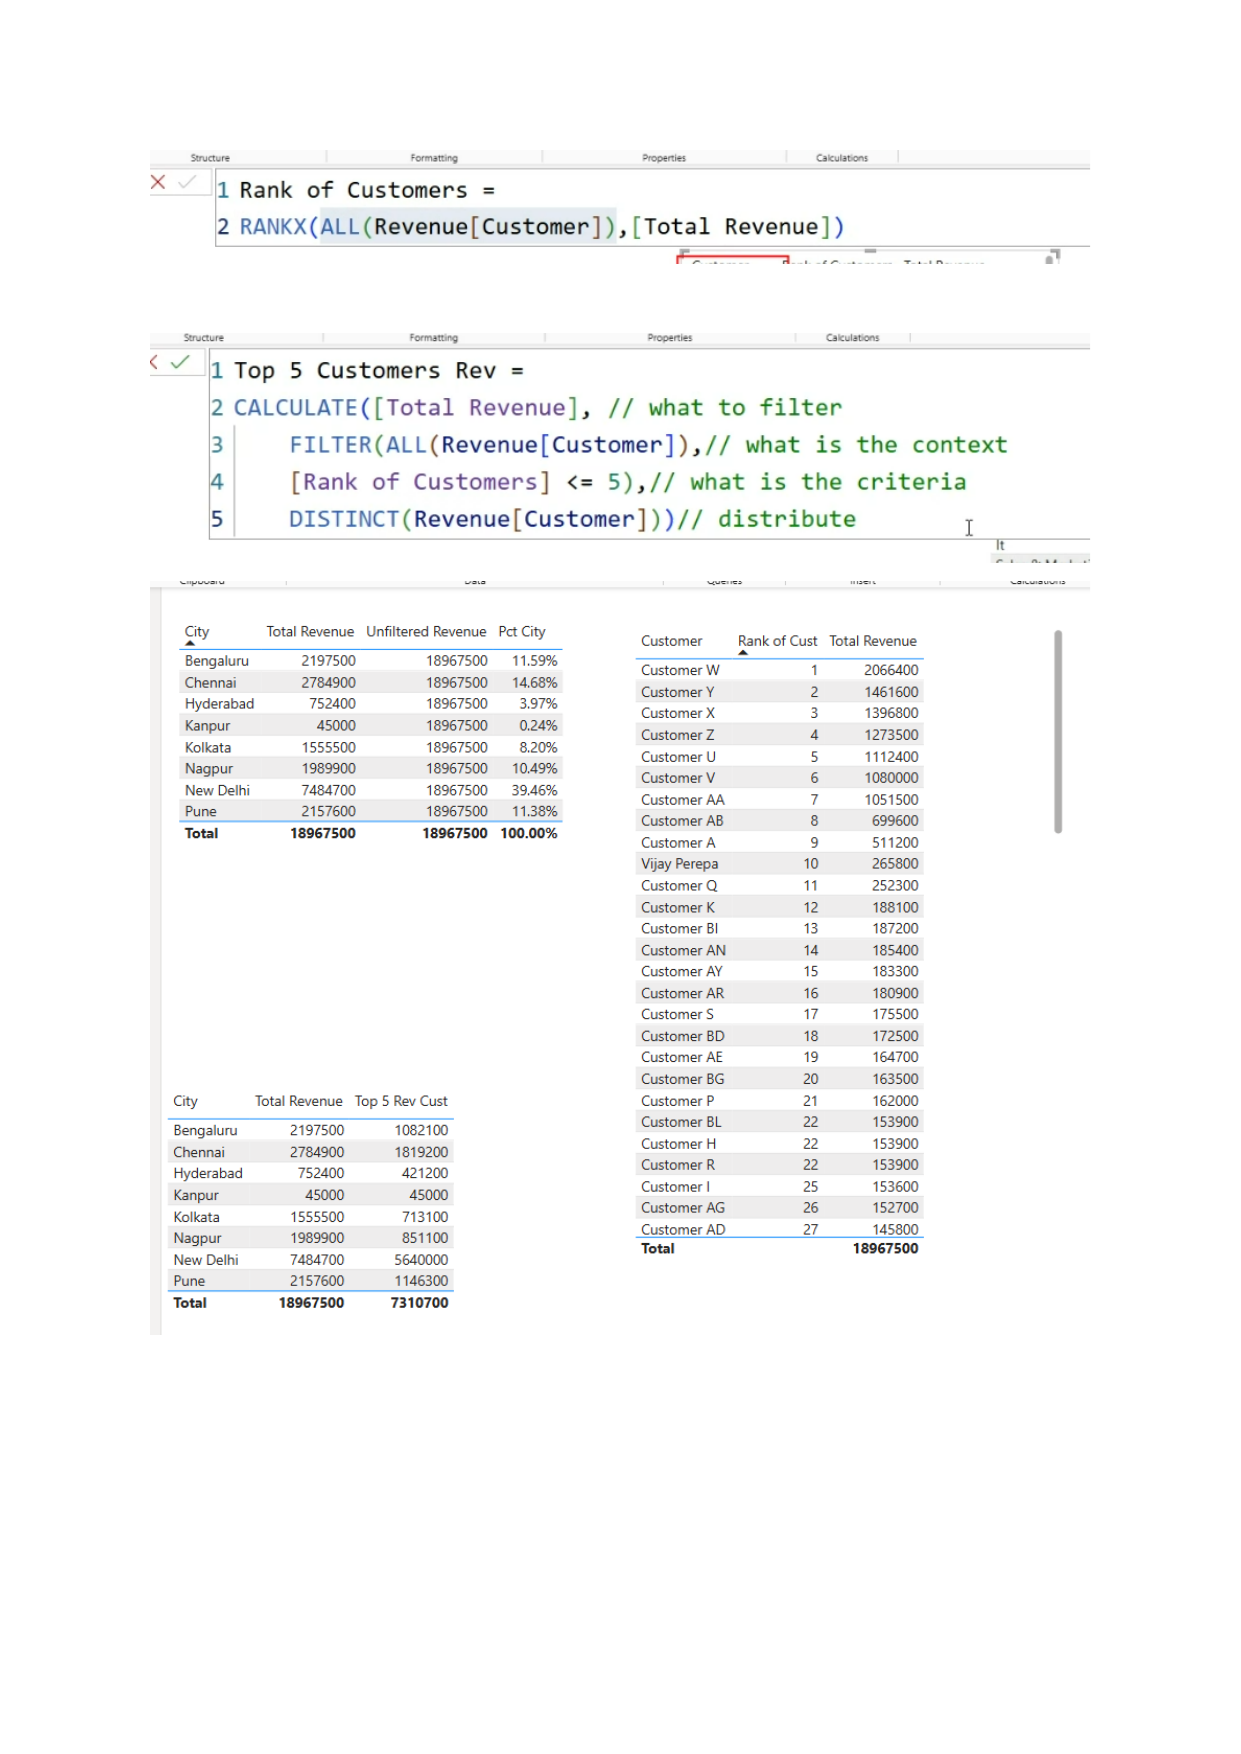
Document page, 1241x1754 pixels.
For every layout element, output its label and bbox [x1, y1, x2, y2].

picture [150, 150, 1091, 264]
picture [150, 581, 1091, 1335]
picture [150, 333, 1091, 563]
